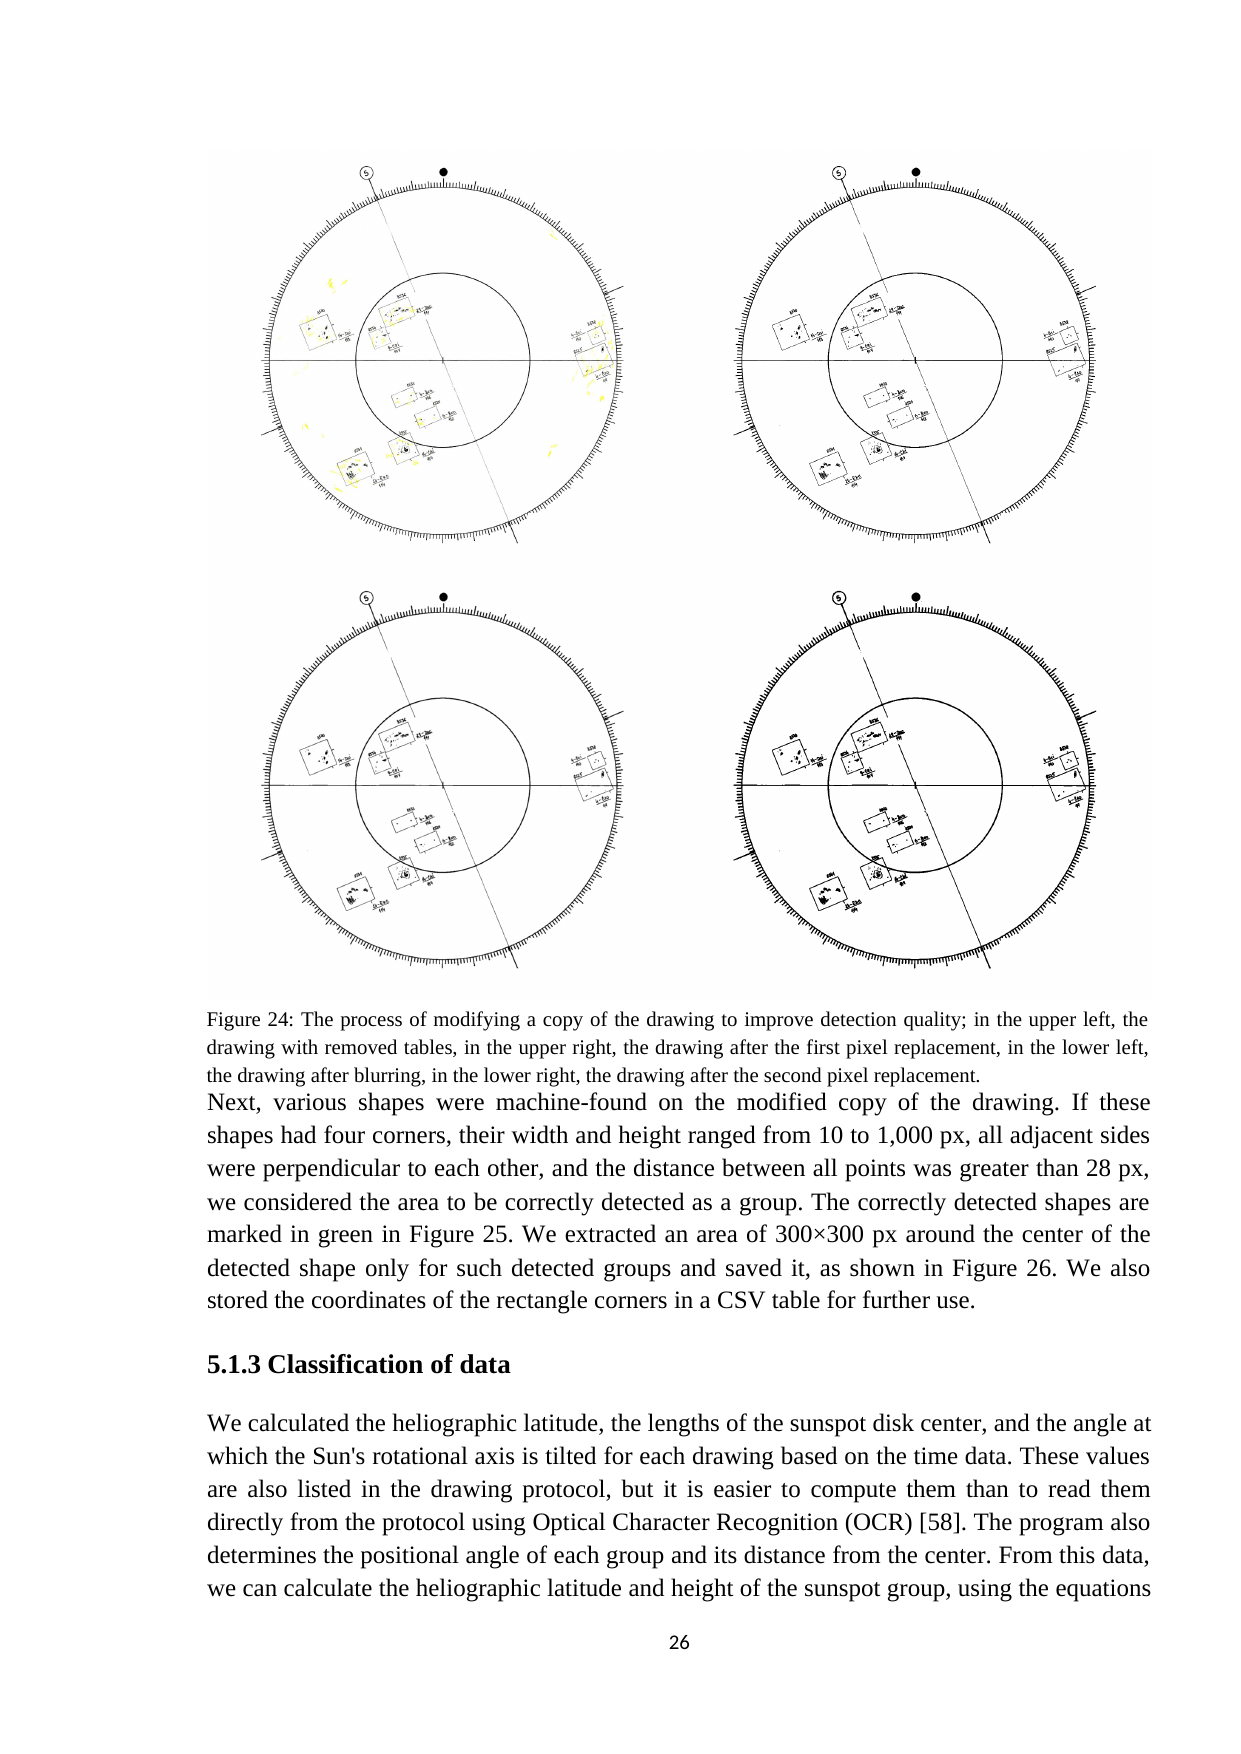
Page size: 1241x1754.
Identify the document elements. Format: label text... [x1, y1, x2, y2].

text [207, 1408, 1152, 1602]
subtitle Classification of data [207, 1348, 1152, 1379]
picture [206, 148, 1151, 998]
